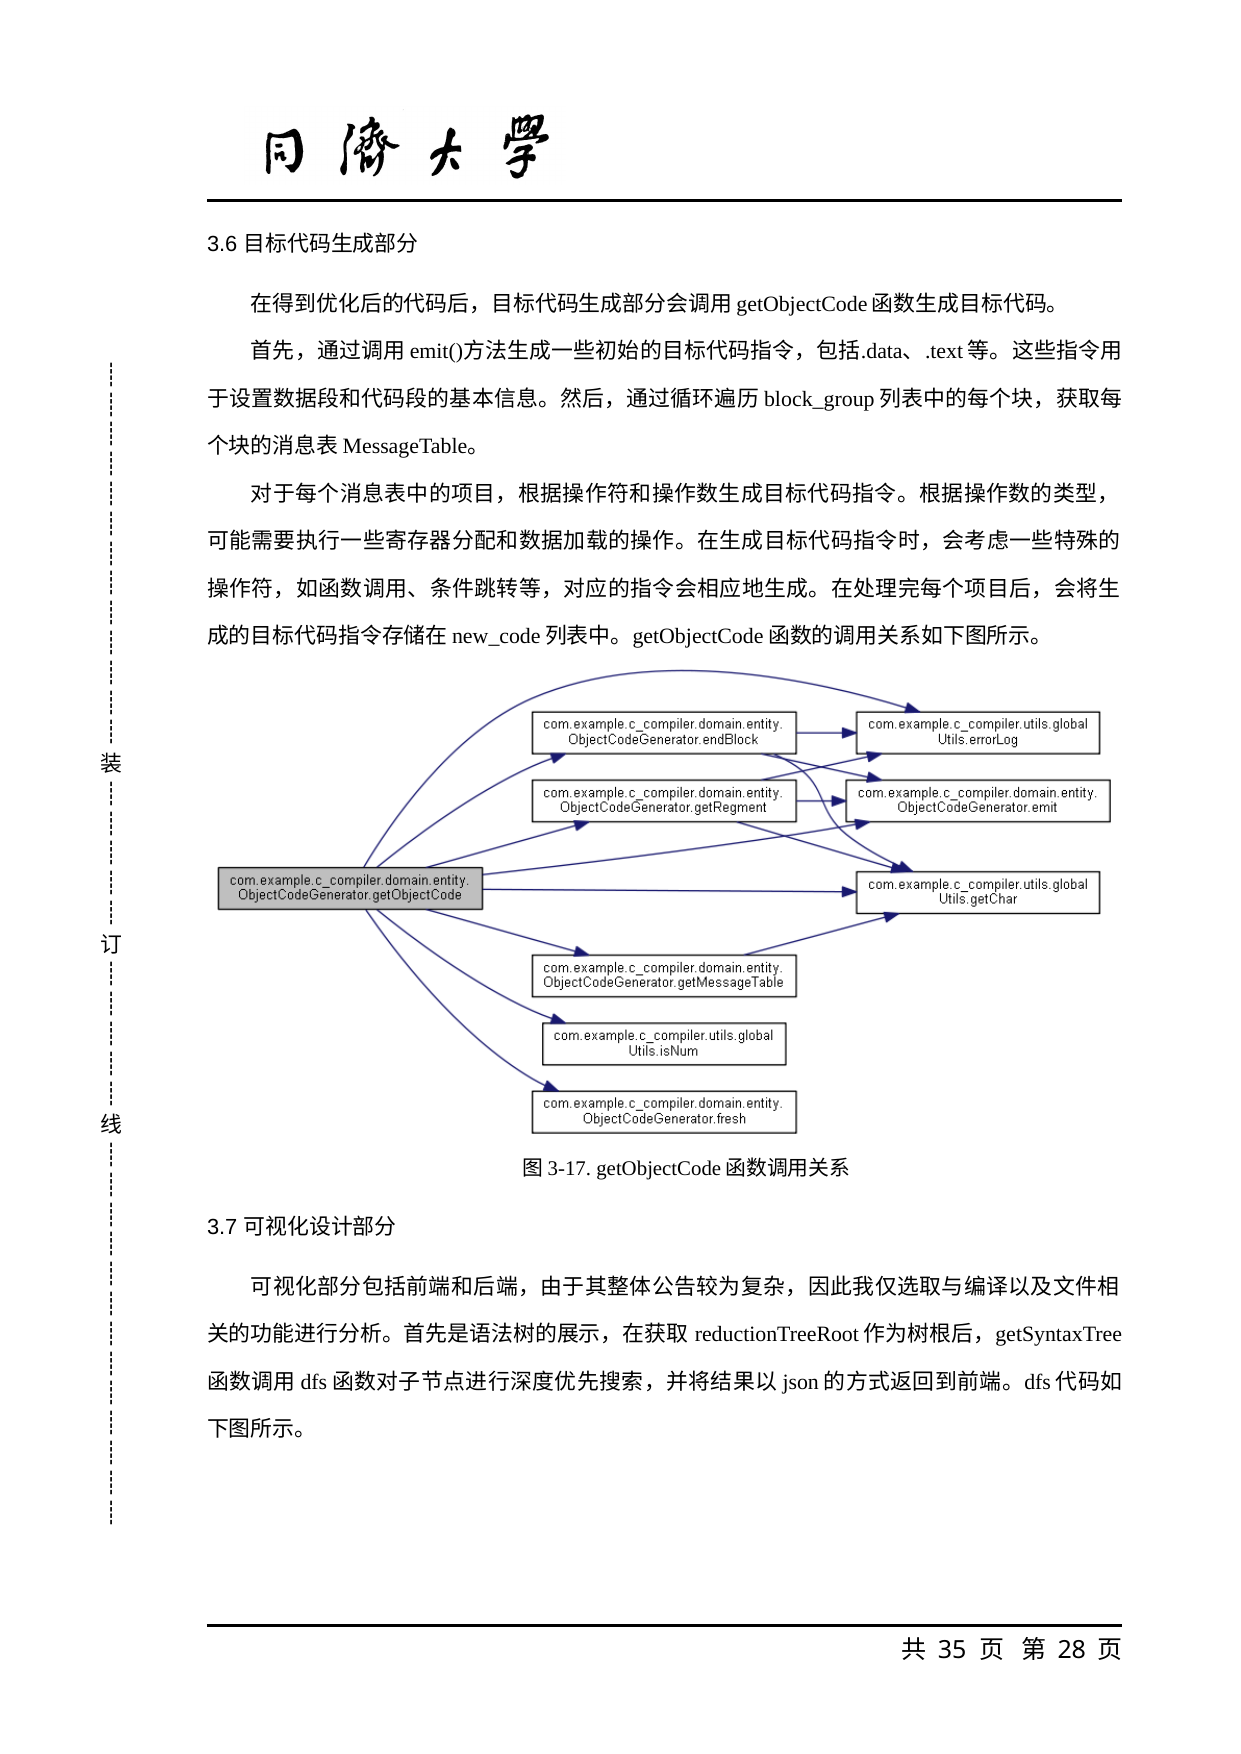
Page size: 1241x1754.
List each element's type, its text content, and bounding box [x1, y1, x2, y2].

subtitle 3.6 目标代码生成部分 [207, 226, 1122, 257]
text 可视化部分包括前端和后端，由于其整体公告较为复杂，因此我仅选取与编译以及文件相关的功能进行分析。首先是语法树的展示，在获取reductionTreeRoot作为树根后，getSyntaxTree函数调用dfs函数对子节点进行深度优先搜索，并将结果以json的方式返回到前端。dfs代码如下图所示。 [207, 1269, 1122, 1443]
text 对于每个消息表中的项目，根据操作符和操作数生成目标代码指令。根据操作数的类型，可能需要执行一些寄存器分配和数据加载的操作。在生成目标代码指令时，会考虑一些特殊的操作符，如函数调用、条件跳转等，对应的指令会相应地生成。在处理完每个项目后，会将生成的目标代码指令存储在new_code列表中。getObjectCode函数的调用关系如下图所示。 [207, 476, 1122, 650]
picture [244, 106, 567, 185]
subtitle 3.7 可视化设计部分 [207, 1209, 1122, 1241]
picture [213, 665, 1115, 1139]
text 在得到优化后的代码后，目标代码生成部分会调用getObjectCode函数生成目标代码。 [207, 286, 1122, 317]
text 首先，通过调用emit()方法生成一些初始的目标代码指令，包括.data、.text等。这些指令用于设置数据段和代码段的基本信息。然后，通过循环遍历block_group列表中的每个块，获取每个块的消息表MessageTable。 [207, 333, 1122, 460]
text 图3-17. getObjectCode函数调用关系 [207, 1151, 1122, 1181]
